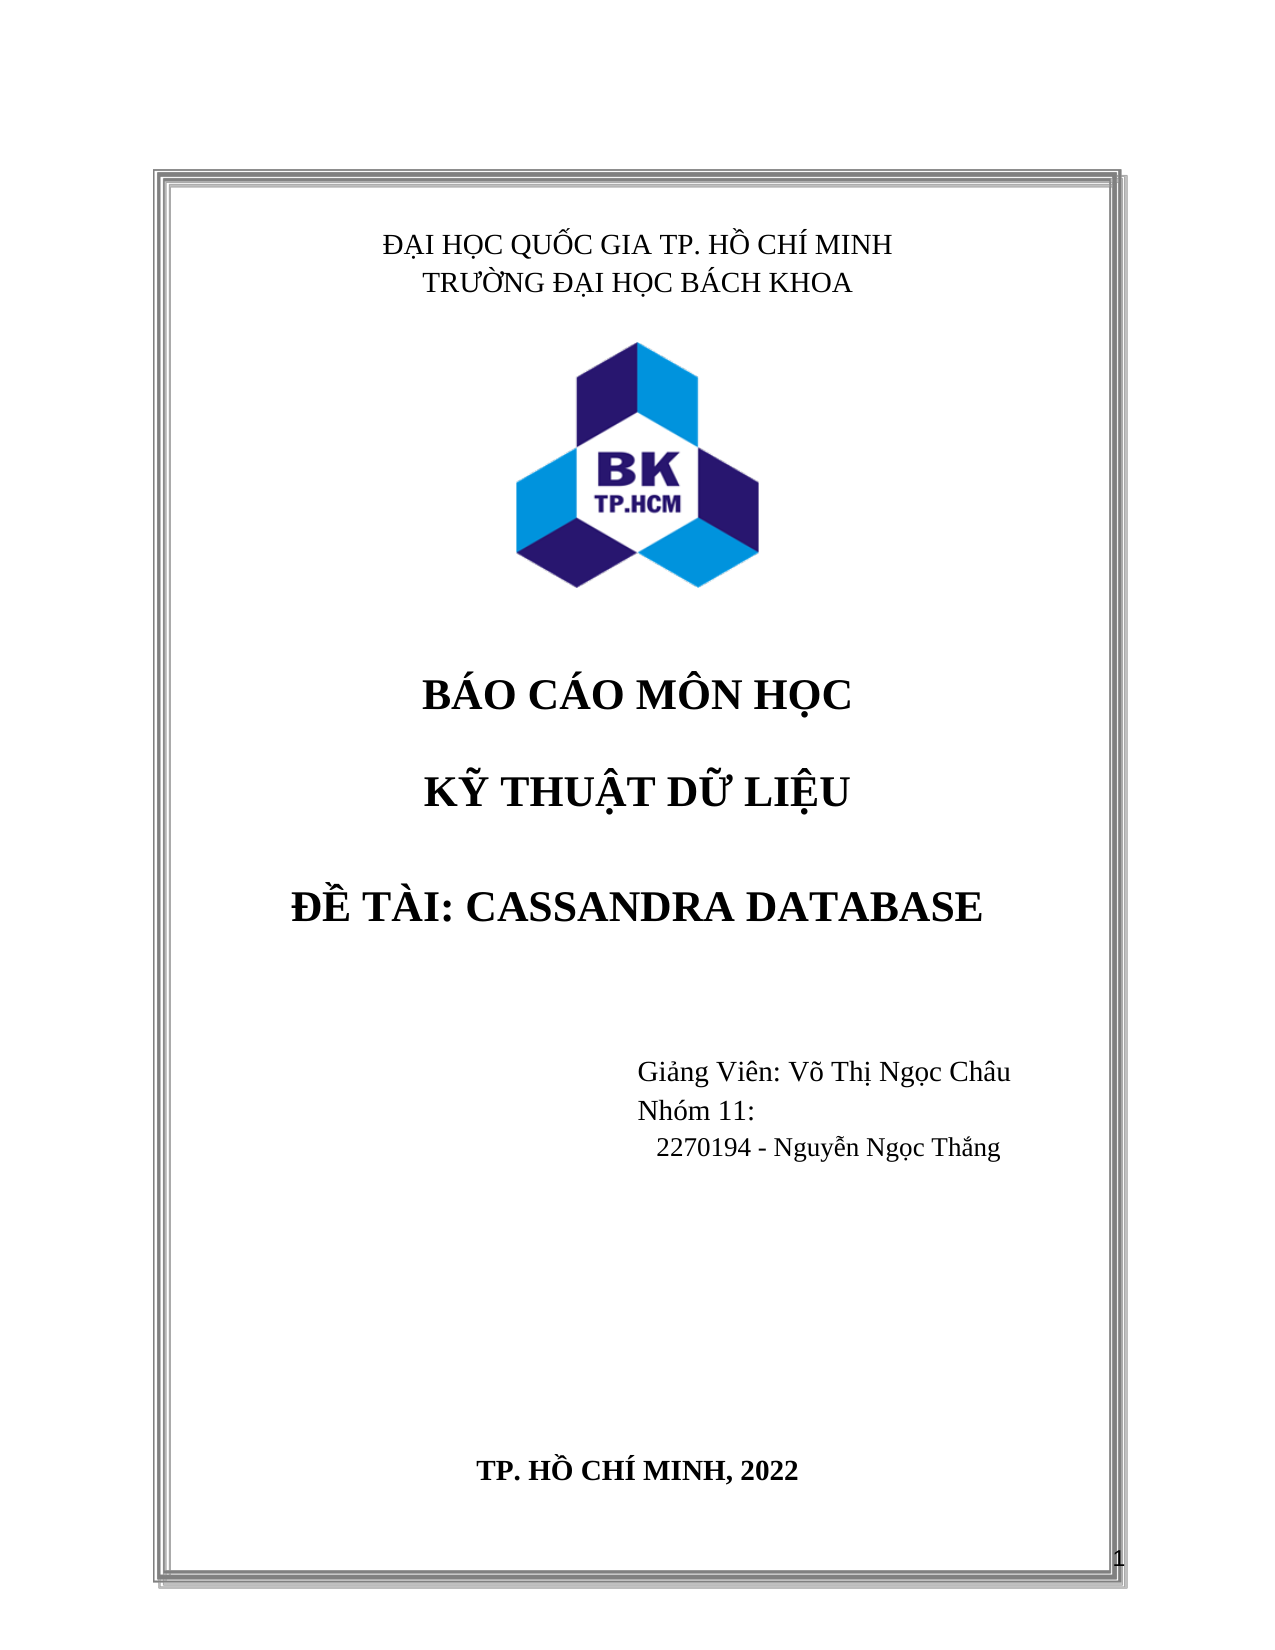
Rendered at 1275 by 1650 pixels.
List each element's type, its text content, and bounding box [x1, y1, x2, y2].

text ĐẠI HỌC QUỐC GIA TP. HỒ CHÍ MINH [150, 227, 1125, 261]
text TRƯỜNG ĐẠI HỌC BÁCH KHOA [150, 266, 1125, 299]
text TP. HỒ CHÍ MINH, 2022 [150, 1453, 1125, 1486]
text Nhóm 11: [637, 1093, 1125, 1126]
text KỸ THUẬT DỮ LIỆU [150, 765, 1125, 816]
text BÁO CÁO MÔN HỌC [150, 669, 1125, 719]
text ĐỀ TÀI: CASSANDRA DATABASE [150, 881, 1125, 931]
text Giảng Viên: Võ Thị Ngọc Châu [637, 1054, 1125, 1088]
text 2270194 - Nguyễn Ngọc Thắng [656, 1131, 1125, 1162]
picture [153, 168, 1129, 1590]
